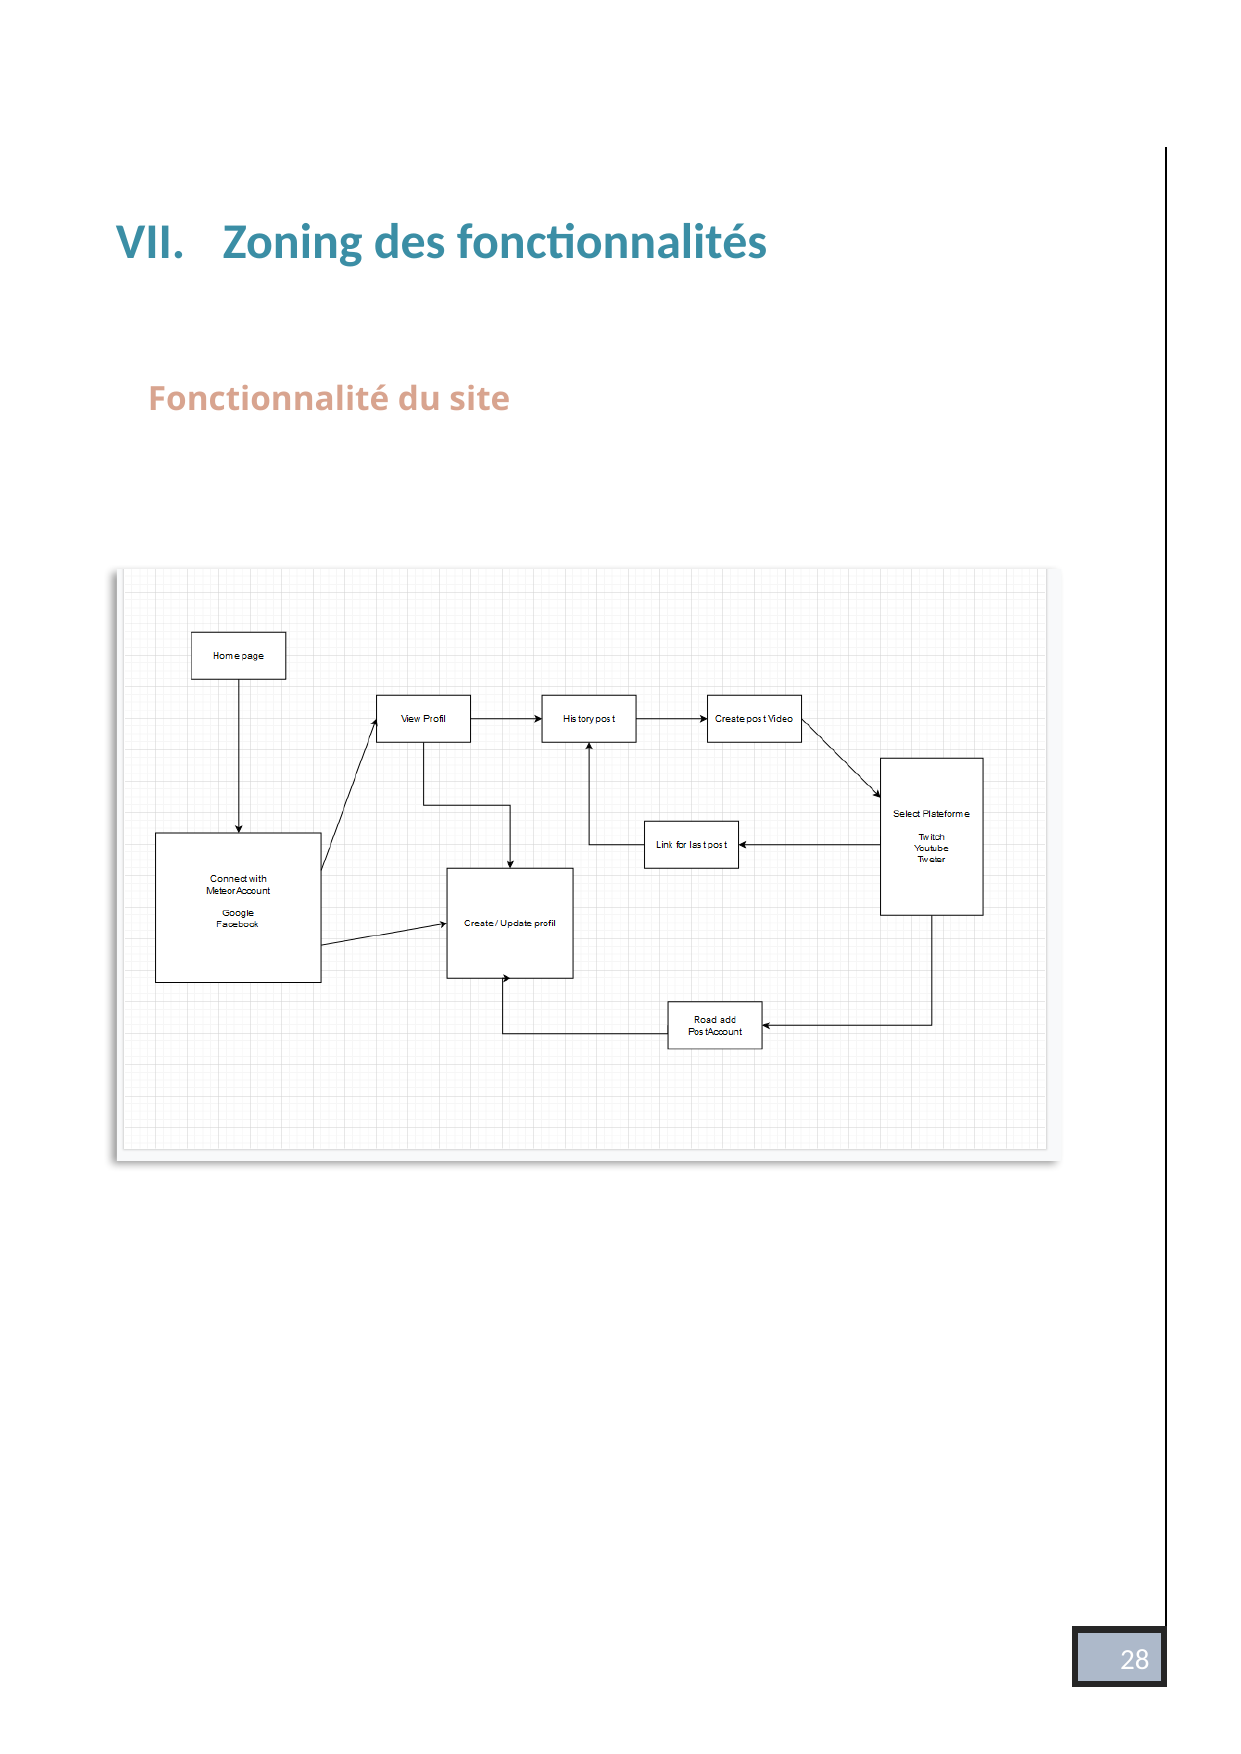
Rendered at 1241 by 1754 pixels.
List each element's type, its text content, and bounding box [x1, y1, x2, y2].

picture [116, 569, 1062, 1161]
subtitle Zoning des fonctionnalités [185, 210, 1093, 271]
subtitle Fonctionnalité du site [148, 375, 1093, 421]
